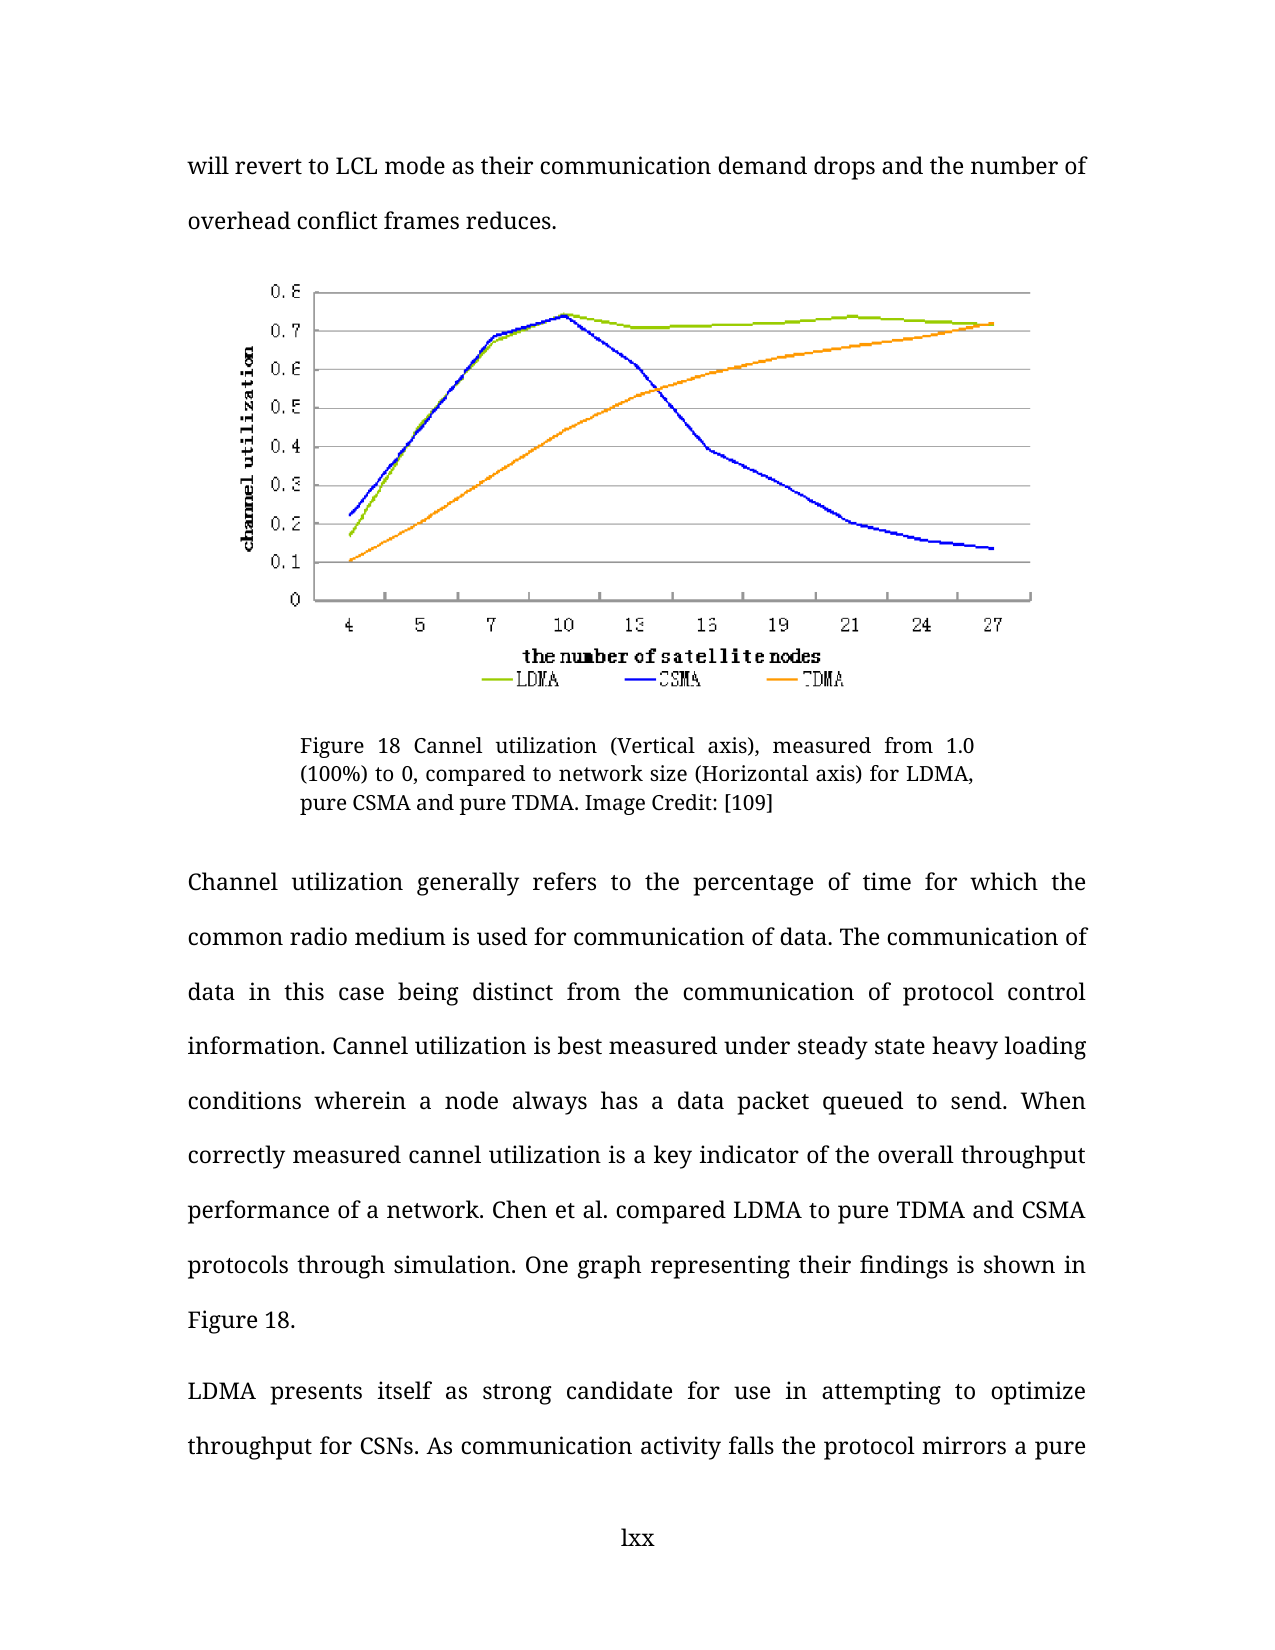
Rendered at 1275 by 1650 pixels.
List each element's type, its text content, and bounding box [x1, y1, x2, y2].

text Figure 18 Cannel utilization (Vertical axis), measured from 1.0 (100%) to 0, compared to network size (Horizontal axis) for LDMA, pure CSMA and pure TDMA. Image Credit: [109] [300, 731, 975, 816]
picture [236, 276, 1039, 691]
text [187, 150, 1087, 236]
text Channel utilization generally refers to the percentage of time for which the common radio medium is used for communication of data. The communication of data in this case being distinct from the communication of protocol control information. Cannel utilization is best measured under steady state heavy loading conditions wherein a node always has a data packet queued to send. When correctly measured cannel utilization is a key indicator of the overall throughput performance of a network. Chen et al. compared LDMA to pure TDMA and CSMA protocols through simulation. One graph representing their findings is shown in Figure 18. [187, 866, 1087, 1335]
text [187, 1375, 1087, 1461]
